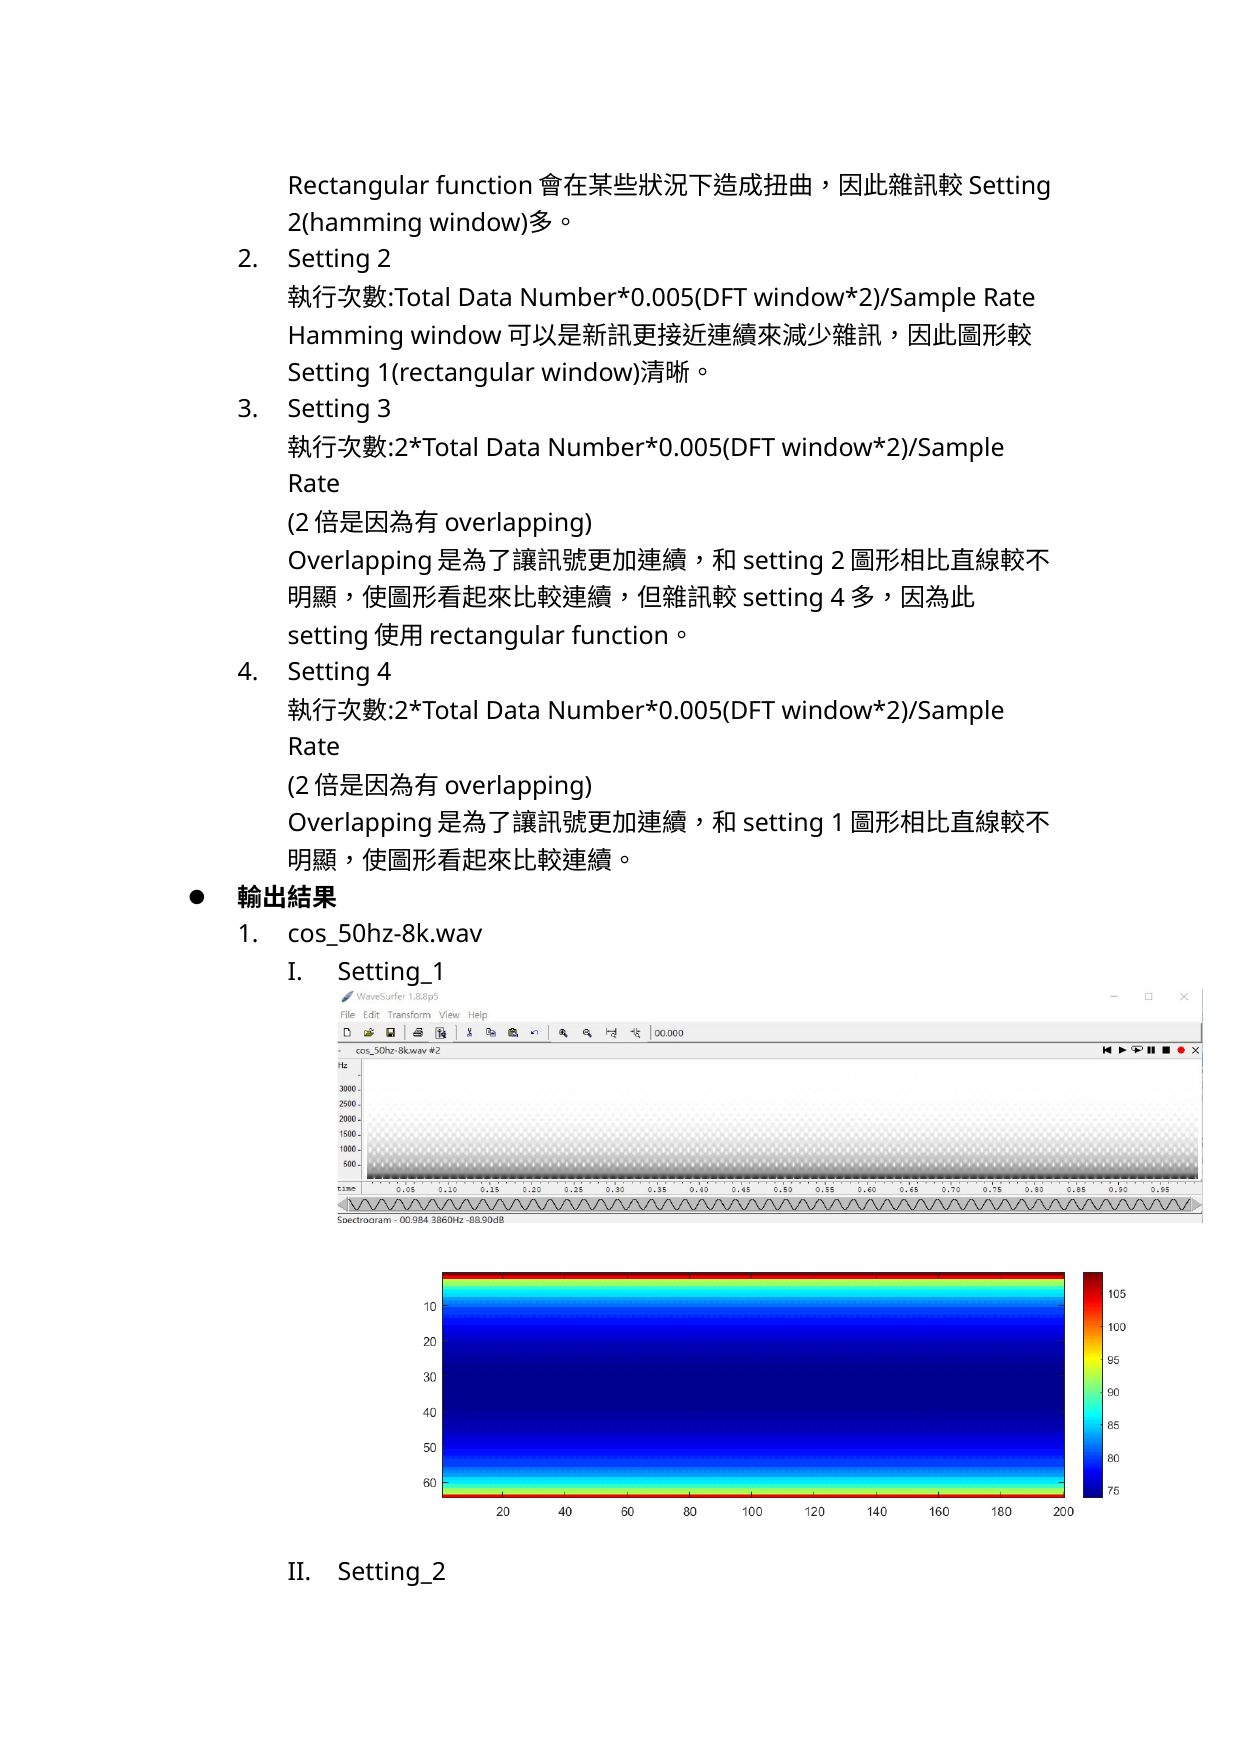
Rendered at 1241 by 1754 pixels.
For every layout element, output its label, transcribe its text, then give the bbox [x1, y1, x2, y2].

list Setting 4 [237, 652, 1053, 689]
list 執行次數:2*Total Data Number*0.005(DFT window*2)/Sample Rate [287, 689, 1053, 764]
list (2倍是因為有overlapping) [287, 502, 1053, 539]
picture [337, 989, 1203, 1223]
picture [337, 1252, 1203, 1528]
list Rectangular function會在某些狀況下造成扭曲，因此雜訊較Setting 2(hamming window)多。 [287, 164, 1053, 239]
list Setting 2 [237, 239, 1053, 277]
list cos_50hz-8k.wav [237, 914, 1053, 952]
list Setting 3 [237, 389, 1053, 427]
list Setting_2 [287, 1552, 1053, 1589]
list 執行次數:2*Total Data Number*0.005(DFT window*2)/Sample Rate [287, 427, 1053, 502]
list Overlapping是為了讓訊號更加連續，和setting 2圖形相比直線較不明顯，使圖形看起來比較連續，但雜訊較setting 4多，因為此setting使用rectangular function。 [287, 539, 1053, 652]
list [287, 277, 1053, 314]
list Overlapping是為了讓訊號更加連續，和setting 1圖形相比直線較不明顯，使圖形看起來比較連續。 [287, 802, 1053, 877]
list 輸出結果 [187, 877, 1053, 914]
list Hamming window可以是新訊更接近連續來減少雜訊，因此圖形較Setting 1(rectangular window)清晰。 [287, 314, 1053, 389]
list (2倍是因為有overlapping) [287, 764, 1053, 802]
list Setting_1 [287, 952, 1053, 989]
